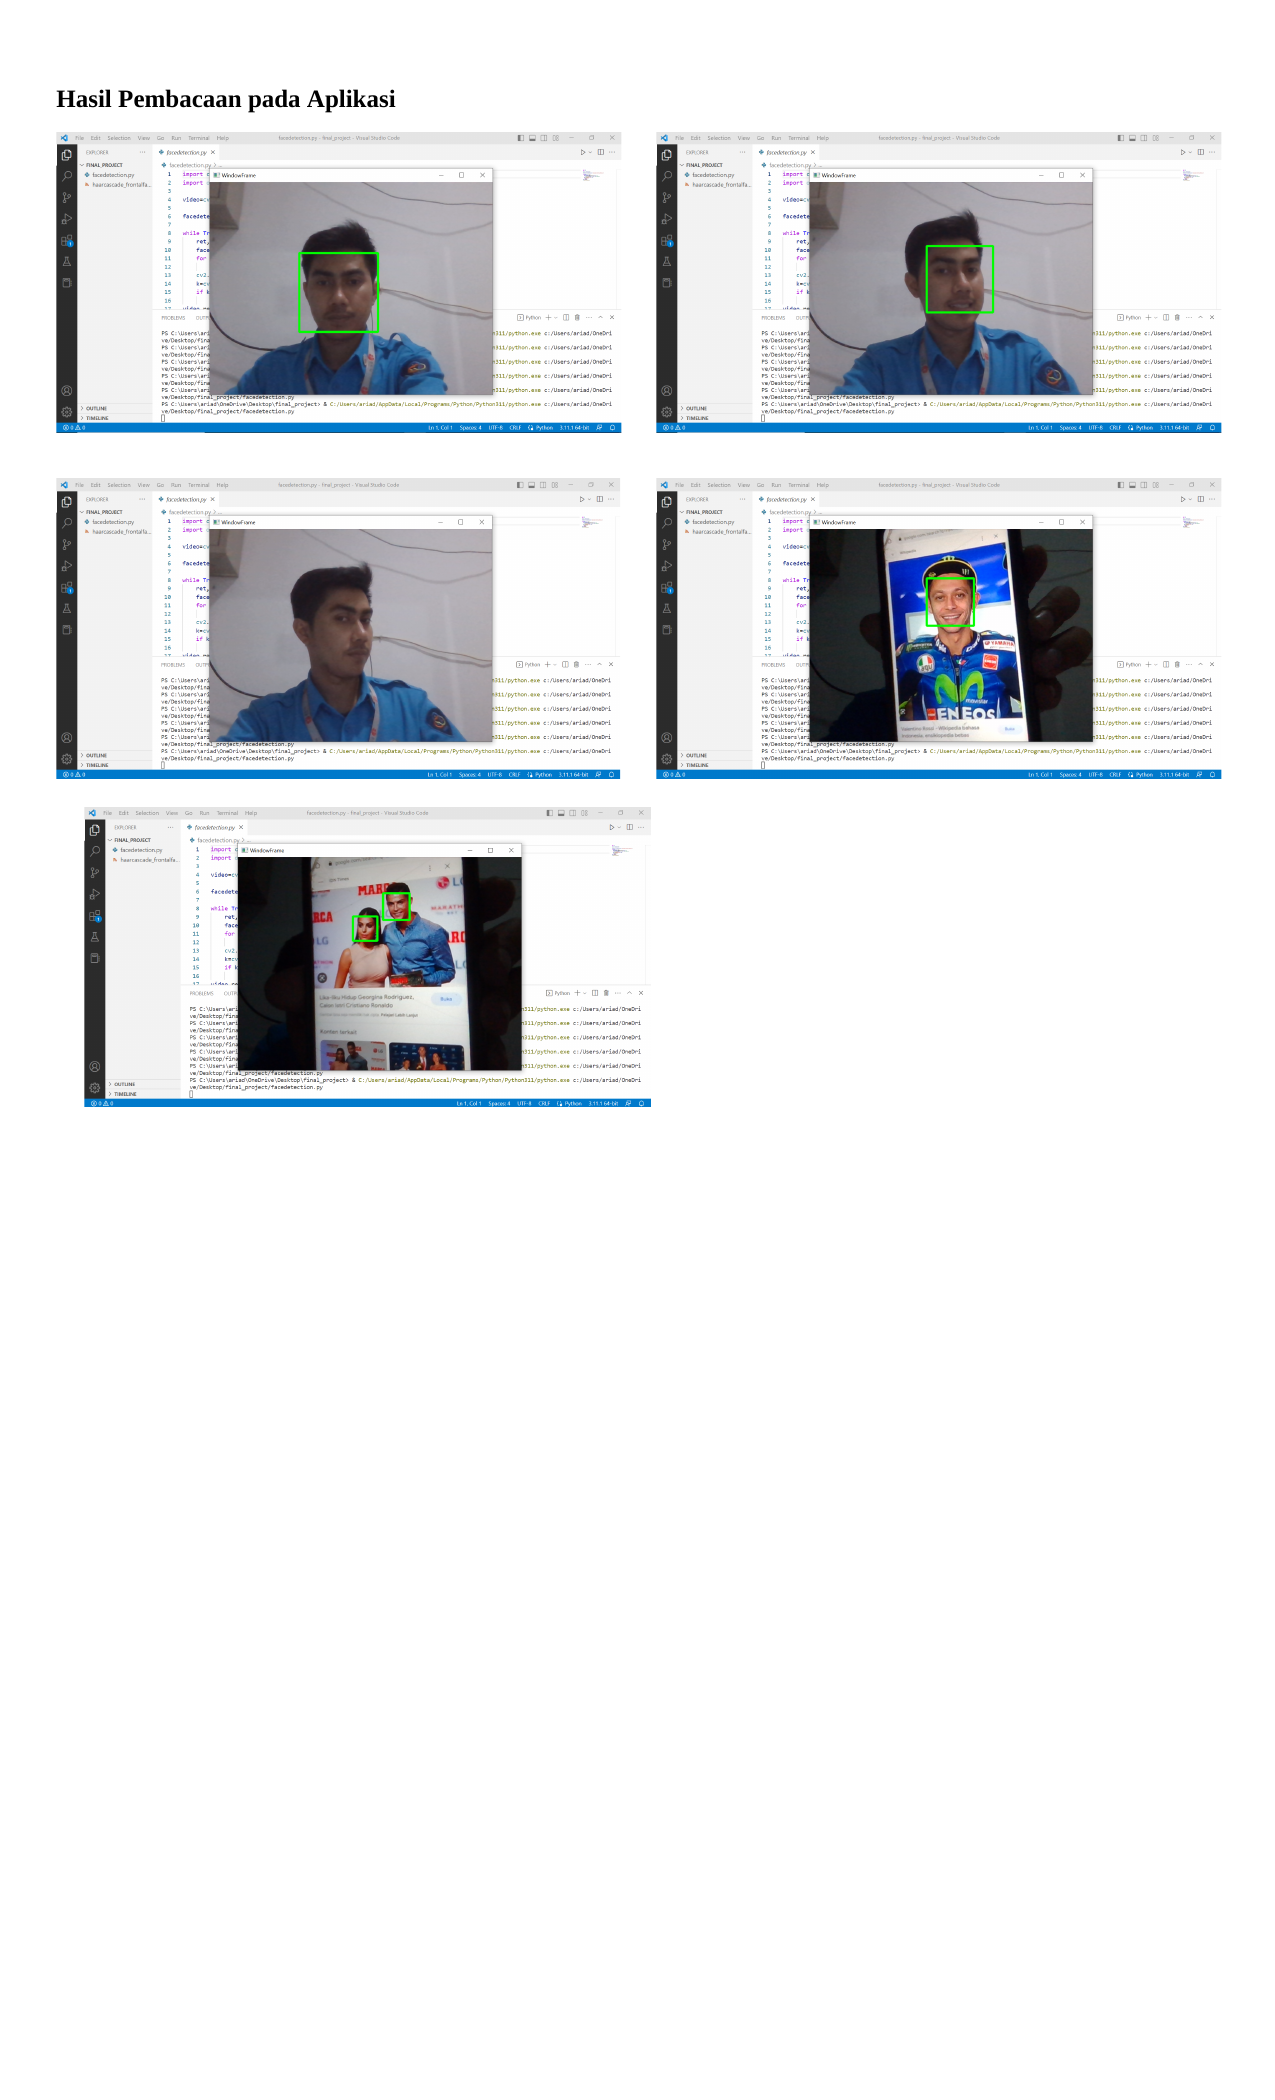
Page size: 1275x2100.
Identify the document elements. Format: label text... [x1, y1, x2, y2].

picture [56, 478, 621, 779]
picture [656, 132, 1222, 433]
picture [56, 132, 622, 433]
text Hasil Pembacaan pada Aplikasi [56, 84, 1265, 113]
picture [84, 807, 651, 1107]
picture [656, 478, 1222, 779]
